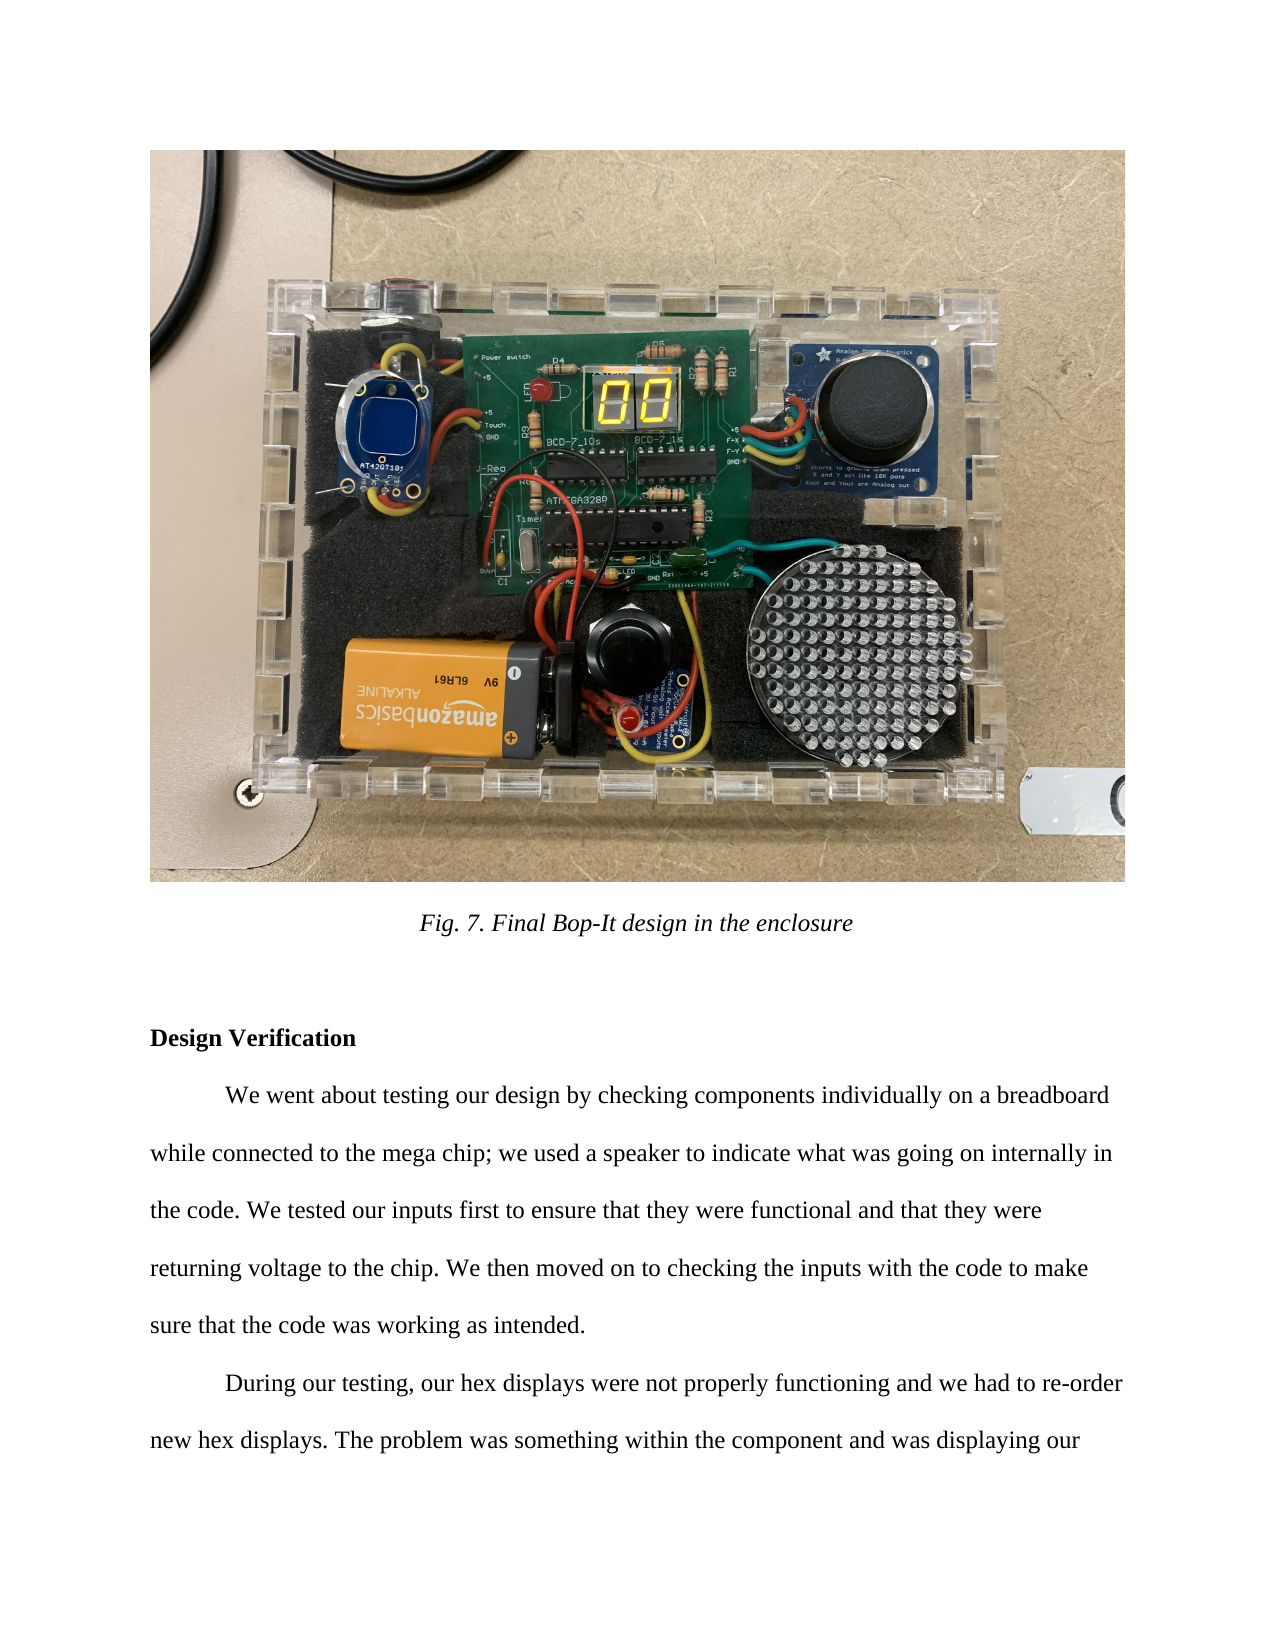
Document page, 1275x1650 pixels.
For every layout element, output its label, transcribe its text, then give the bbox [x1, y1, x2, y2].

text Design Verification [150, 1023, 1125, 1051]
text Fig. 7. Final Bop-It design in the enclosure [150, 908, 1125, 936]
text We went about testing our design by checking components individually on a breadboard while connected to the mega chip; we used a speaker to indicate what was going on internally in the code. We tested our inputs first to ensure that they were functional and that they were returning voltage to the chip. We then moved on to checking the inputs with the code to make sure that the code was working as intended. [150, 1080, 1125, 1339]
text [150, 1368, 1125, 1454]
picture [150, 150, 1125, 882]
